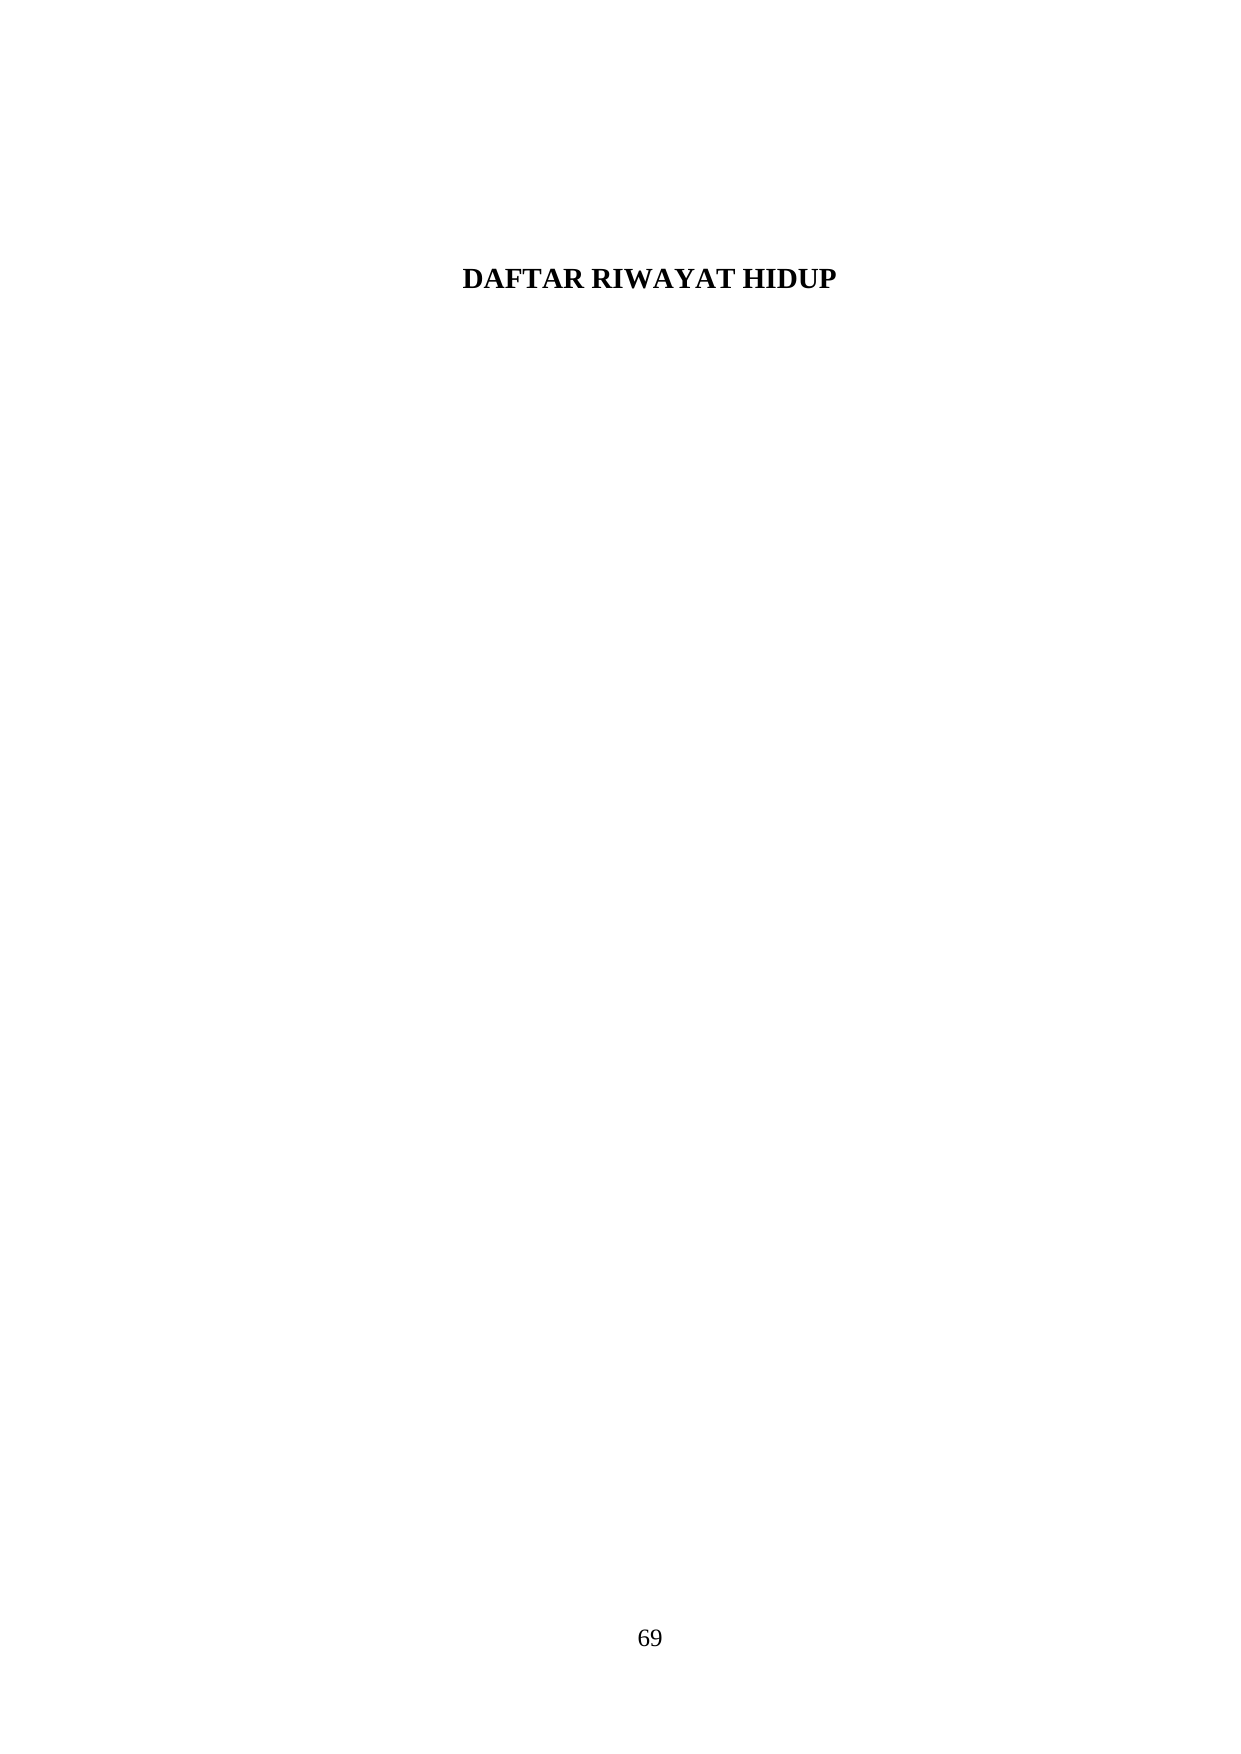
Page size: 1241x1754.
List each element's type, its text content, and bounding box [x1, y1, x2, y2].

subtitle DAFTAR RIWAYAT HIDUP [236, 261, 1063, 295]
